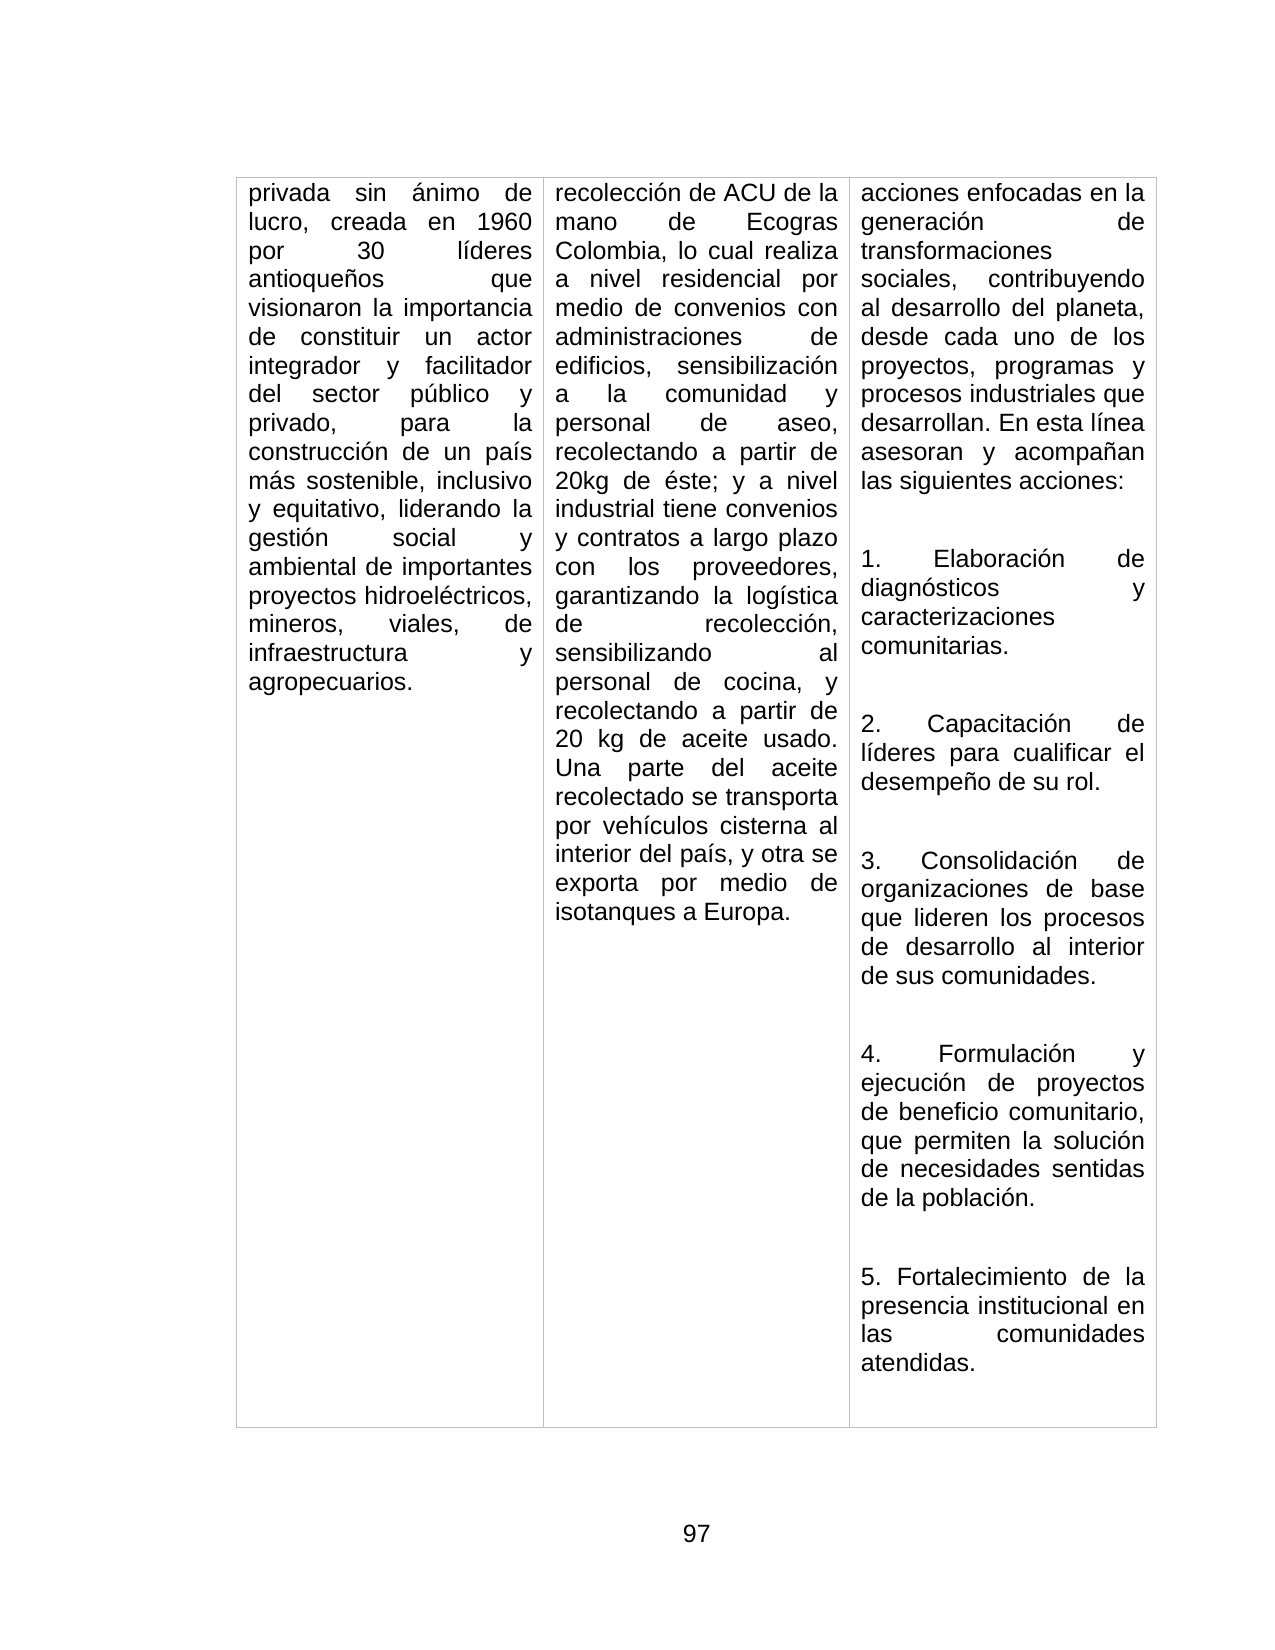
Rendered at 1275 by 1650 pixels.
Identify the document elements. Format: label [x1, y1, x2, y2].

table_cell [850, 178, 1156, 1427]
table_cell [544, 178, 849, 1427]
table_cell [237, 178, 543, 1427]
